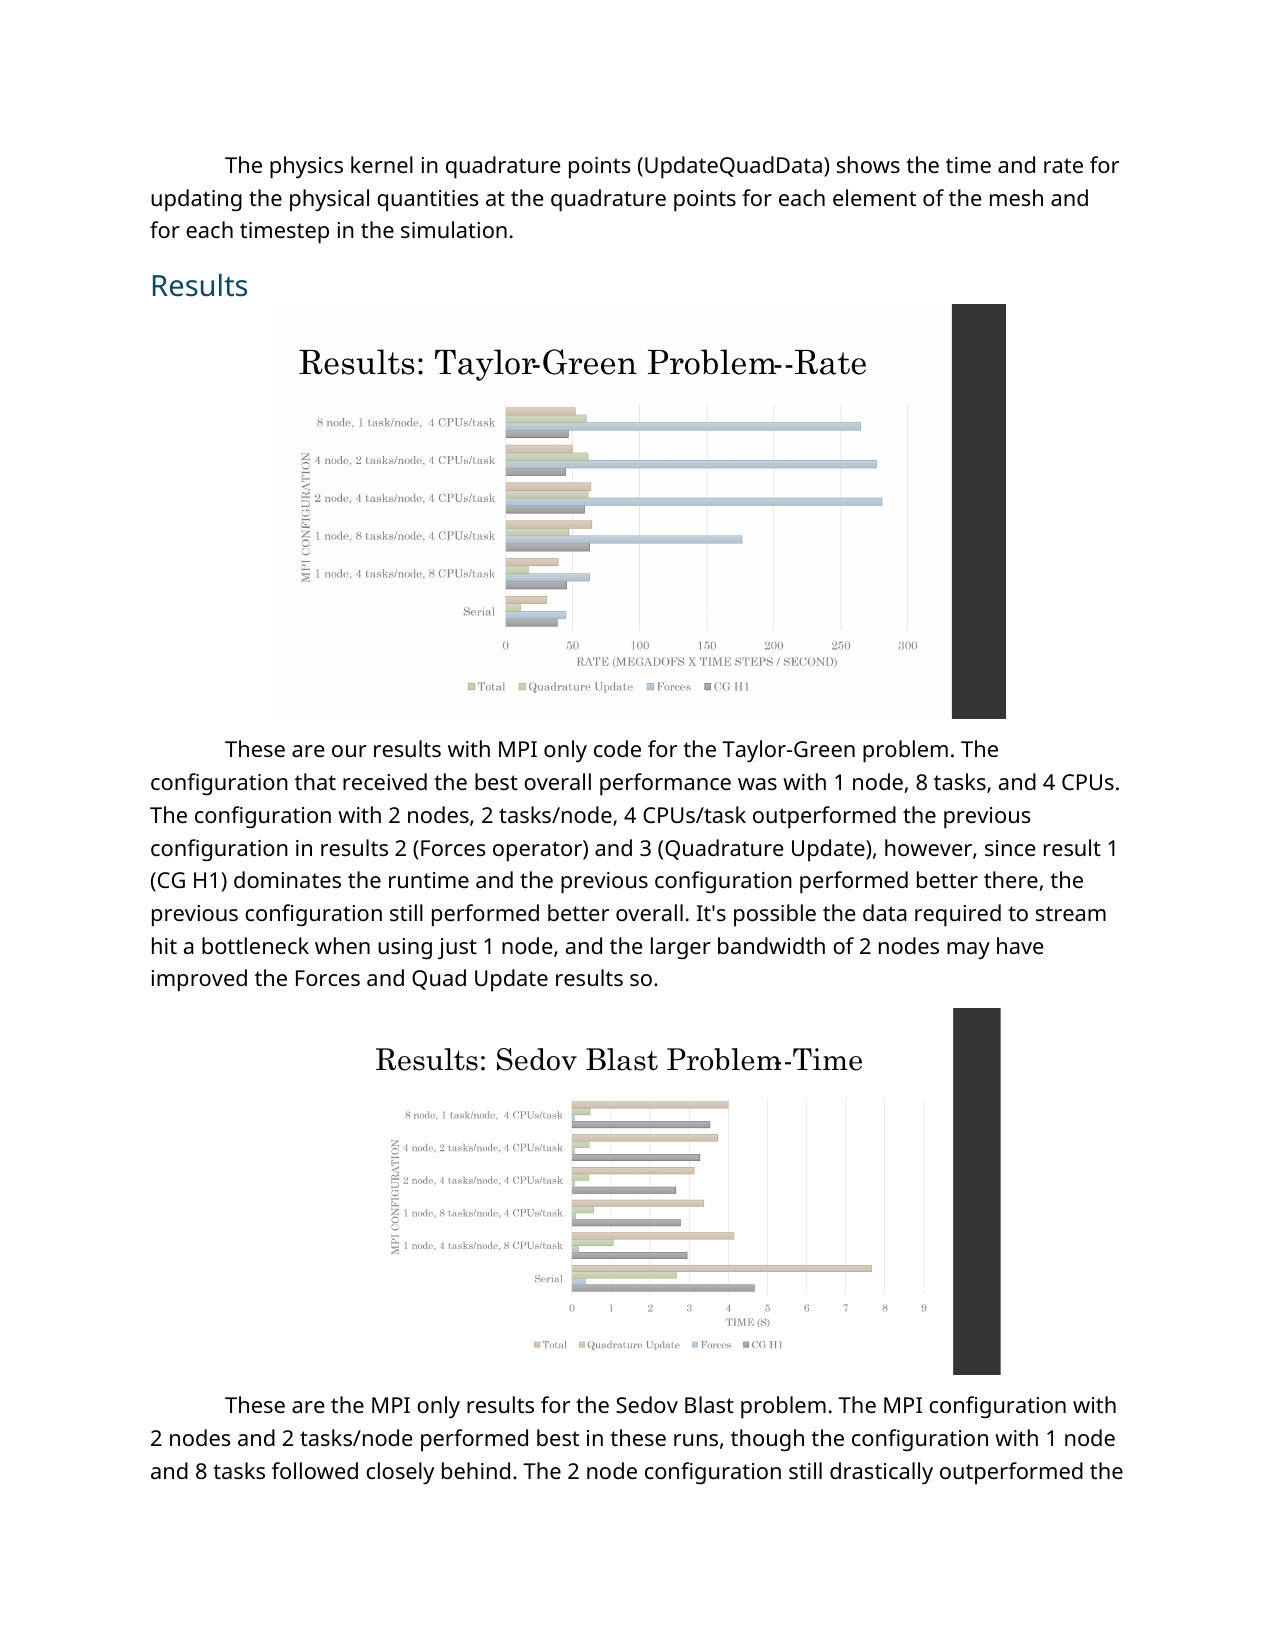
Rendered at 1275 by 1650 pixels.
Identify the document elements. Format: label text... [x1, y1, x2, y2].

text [150, 1390, 1125, 1486]
picture [269, 304, 1006, 719]
picture [349, 1008, 1001, 1375]
text The physics kernel in quadrature points (UpdateQuadData) shows the time and rate for updating the physical quantities at the quadrature points for each element of the mesh and for each timestep in the simulation. [150, 150, 1125, 245]
subtitle Results [150, 265, 1125, 304]
text These are our results with MPI only code for the Taylor-Green problem. The configuration that received the best overall performance was with 1 node, 8 tasks, and 4 CPUs. The configuration with 2 nodes, 2 tasks/node, 4 CPUs/task outperformed the previous configuration in results 2 (Forces operator) and 3 (Quadrature Update), however, since result 1 (CG H1) dominates the runtime and the previous configuration performed better there, the previous configuration still performed better overall. It's possible the data required to stream hit a bottleneck when using just 1 node, and the larger bandwidth of 2 nodes may have improved the Forces and Quad Update results so. [150, 734, 1125, 993]
